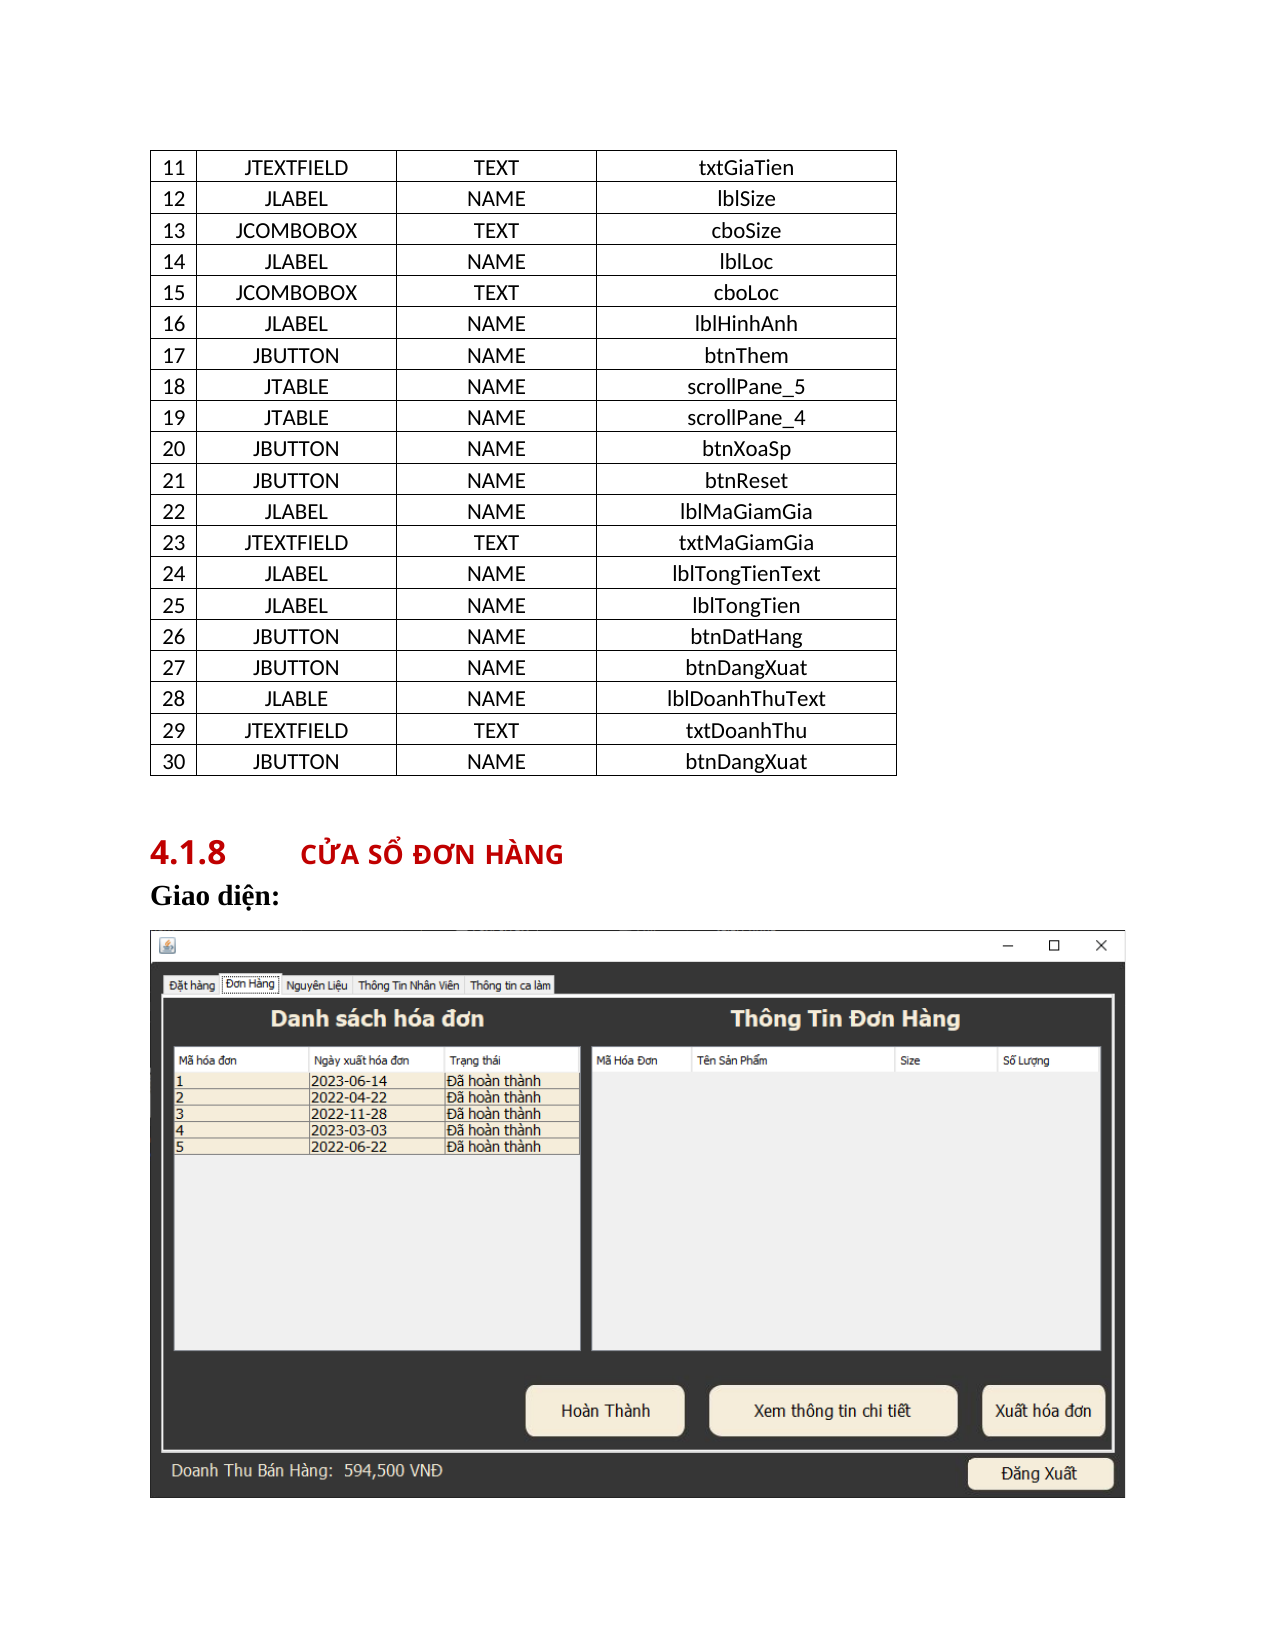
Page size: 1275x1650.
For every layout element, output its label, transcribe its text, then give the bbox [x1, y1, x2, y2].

table_cell NAME [397, 495, 596, 525]
table_cell scrollPane_5 [597, 370, 896, 400]
table_cell NAME [397, 682, 596, 712]
table_cell cboSize [597, 214, 896, 244]
table_cell NAME [397, 307, 596, 337]
table_cell lblTongTien [597, 589, 896, 619]
table_cell 15 [151, 276, 196, 306]
table_cell TEXT [397, 214, 596, 244]
table_cell JTABLE [197, 401, 396, 431]
table_cell JBUTTON [197, 651, 396, 681]
table_cell 28 [151, 682, 196, 712]
table_cell 13 [151, 214, 196, 244]
table_cell lblLoc [597, 245, 896, 275]
table_cell NAME [397, 589, 596, 619]
table_cell 18 [151, 370, 196, 400]
table_cell JBUTTON [197, 464, 396, 494]
table_cell NAME [397, 557, 596, 587]
table_cell JTABLE [197, 370, 396, 400]
table_cell scrollPane_4 [597, 401, 896, 431]
table_cell 16 [151, 307, 196, 337]
table_cell JLABEL [197, 495, 396, 525]
table_cell JCOMBOBOX [197, 214, 396, 244]
table_cell JLABEL [197, 589, 396, 619]
table_cell NAME [397, 339, 596, 369]
table_cell JTEXTFIELD [197, 151, 396, 181]
table_cell 29 [151, 714, 196, 744]
table_cell JTEXTFIELD [197, 526, 396, 556]
table_cell NAME [397, 432, 596, 462]
table_cell TEXT [397, 276, 596, 306]
table_cell TEXT [397, 714, 596, 744]
table_cell btnXoaSp [597, 432, 896, 462]
table_cell btnDatHang [597, 620, 896, 650]
table_cell NAME [397, 745, 596, 775]
table_cell NAME [397, 182, 596, 212]
table_cell JLABEL [197, 245, 396, 275]
table_cell cboLoc [597, 276, 896, 306]
table_cell lblTongTienText [597, 557, 896, 587]
table_cell btnThem [597, 339, 896, 369]
table_cell TEXT [397, 526, 596, 556]
table_cell NAME [397, 620, 596, 650]
table_cell JBUTTON [197, 339, 396, 369]
table_cell JBUTTON [197, 620, 396, 650]
table_cell 23 [151, 526, 196, 556]
table_cell NAME [397, 651, 596, 681]
table_cell NAME [397, 401, 596, 431]
table_cell JBUTTON [197, 432, 396, 462]
table_cell 14 [151, 245, 196, 275]
table_cell btnReset [597, 464, 896, 494]
table_cell 19 [151, 401, 196, 431]
table_cell NAME [397, 464, 596, 494]
table_cell 11 [151, 151, 196, 181]
table_cell 12 [151, 182, 196, 212]
table_cell 20 [151, 432, 196, 462]
table_cell btnDangXuat [597, 745, 896, 775]
text Giao diện: [150, 878, 1125, 911]
table_cell lblHinhAnh [597, 307, 896, 337]
table_cell NAME [397, 370, 596, 400]
table_cell JLABLE [197, 682, 396, 712]
table_cell txtGiaTien [597, 151, 896, 181]
table_cell 25 [151, 589, 196, 619]
table_cell lblSize [597, 182, 896, 212]
table_cell JLABEL [197, 307, 396, 337]
table_cell 30 [151, 745, 196, 775]
table_cell txtDoanhThu [597, 714, 896, 744]
table_cell NAME [397, 245, 596, 275]
subtitle cửa sổ đơn hàng [150, 829, 1125, 874]
picture [150, 930, 1125, 1498]
table_cell 26 [151, 620, 196, 650]
table_cell lblDoanhThuText [597, 682, 896, 712]
table_cell lblMaGiamGia [597, 495, 896, 525]
table_cell JLABEL [197, 182, 396, 212]
table_cell 21 [151, 464, 196, 494]
table_cell 17 [151, 339, 196, 369]
table_cell TEXT [397, 151, 596, 181]
table_cell JLABEL [197, 557, 396, 587]
table_cell btnDangXuat [597, 651, 896, 681]
table_cell JCOMBOBOX [197, 276, 396, 306]
table_cell JBUTTON [197, 745, 396, 775]
table_cell 27 [151, 651, 196, 681]
table_cell txtMaGiamGia [597, 526, 896, 556]
table_cell 22 [151, 495, 196, 525]
table_cell JTEXTFIELD [197, 714, 396, 744]
table_cell 24 [151, 557, 196, 587]
